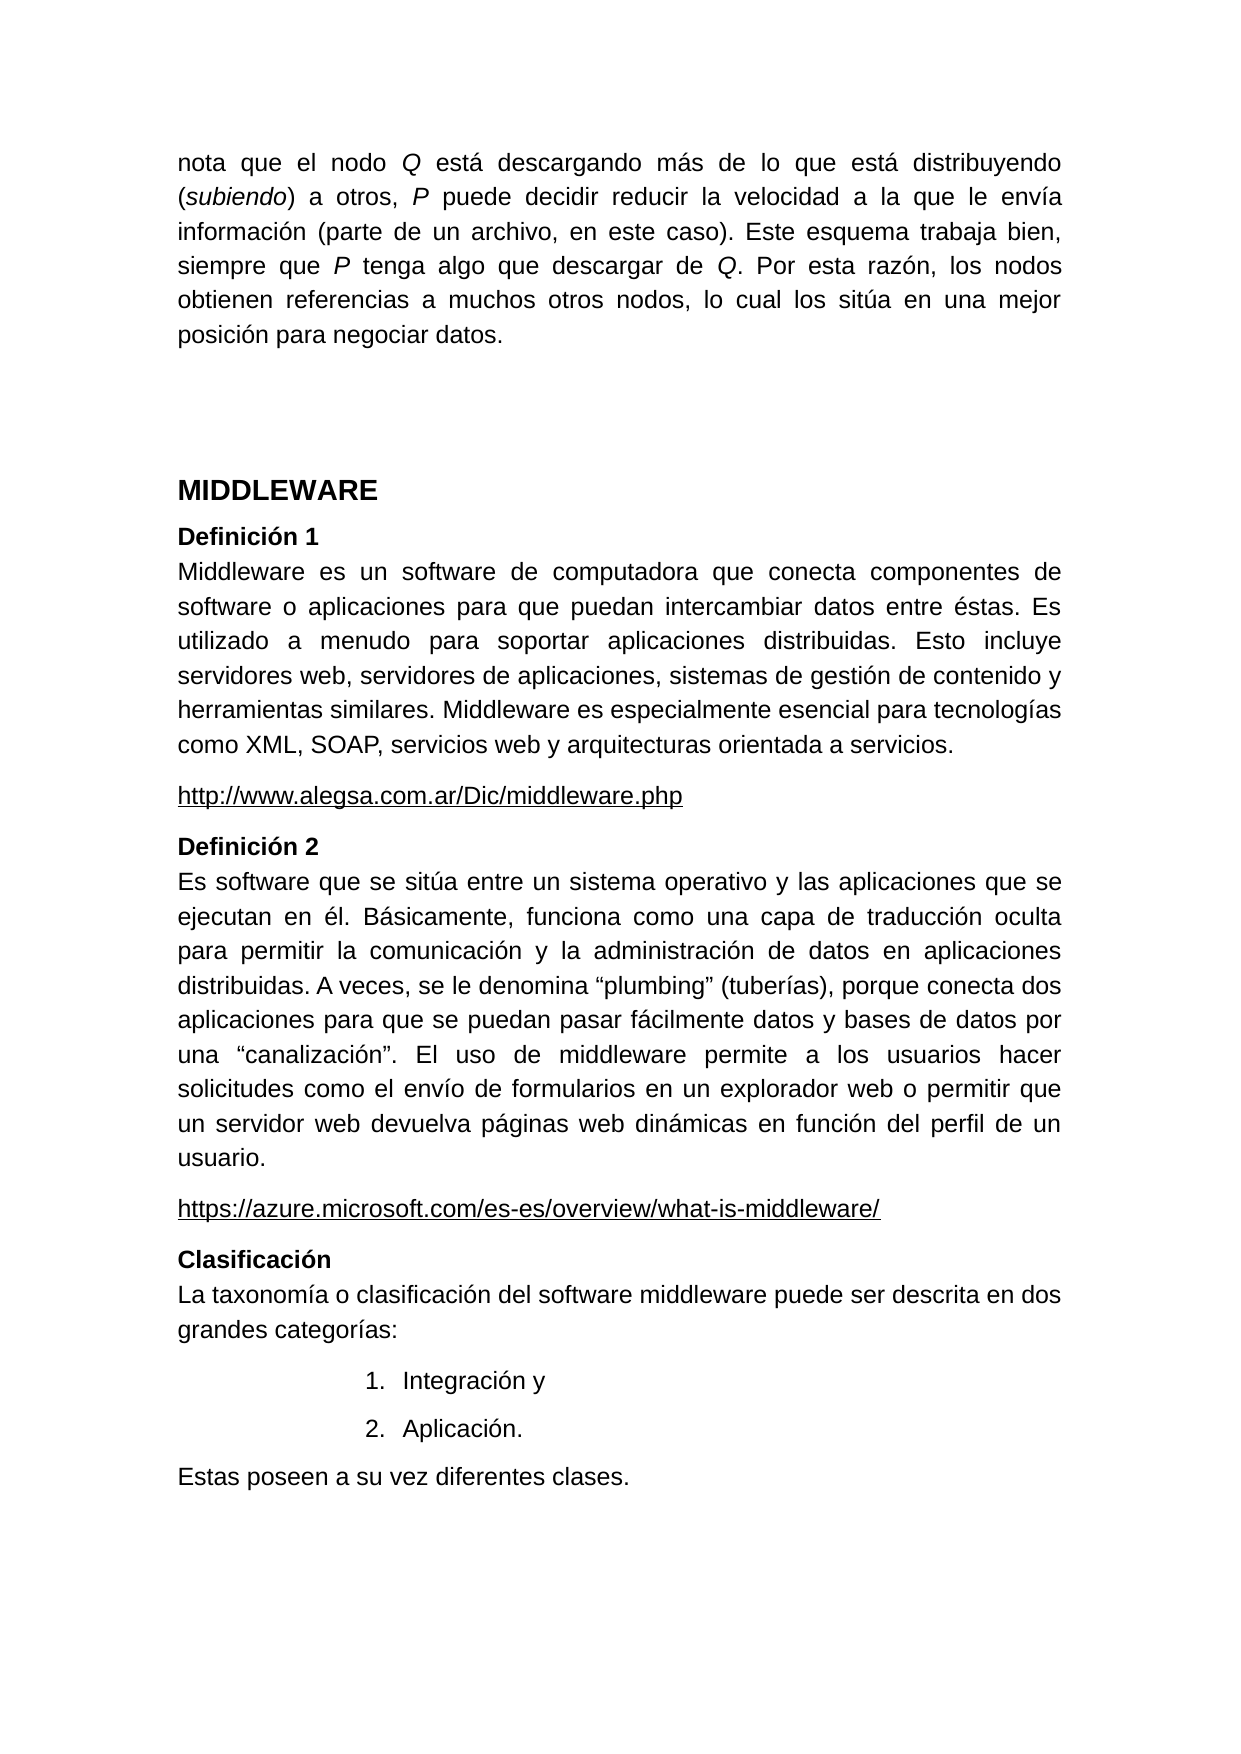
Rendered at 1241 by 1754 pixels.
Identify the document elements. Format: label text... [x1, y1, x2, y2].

text Middleware es un software de computadora que conecta componentes de software o aplicaciones para que puedan intercambiar datos entre éstas. Es utilizado a menudo para soportar aplicaciones distribuidas. Esto incluye servidores web, servidores de aplicaciones, sistemas de gestión de contenido y herramientas similares. Middleware es especialmente esencial para tecnologías como XML, SOAP, servicios web y arquitecturas orientada a servicios. [177, 557, 1063, 758]
subtitle Definición 1 [177, 522, 1063, 551]
text https://azure.microsoft.com/es-es/overview/what-is-middleware/ [177, 1194, 1063, 1223]
subtitle Clasificación [177, 1245, 1063, 1274]
text http://www.alegsa.com.ar/Dic/middleware.php [177, 781, 1063, 809]
subtitle MIDDLEWARE [177, 473, 1063, 507]
text La taxonomía o clasificación del software middleware puede ser descrita en dos grandes categorías: [177, 1281, 1063, 1344]
text Es software que se sitúa entre un sistema operativo y las aplicaciones que se ejecutan en él. Básicamente, funciona como una capa de traducción oculta para permitir la comunicación y la administración de datos en aplicaciones distribuidas. A veces, se le denomina “plumbing” (tuberías), porque conecta dos aplicaciones para que se puedan pasar fácilmente datos y bases de datos por una “canalización”. El uso de middleware permite a los usuarios hacer solicitudes como el envío de formularios en un explorador web o permitir que un servidor web devuelva páginas web dinámicas en función del perfil de un usuario. [177, 867, 1063, 1172]
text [177, 148, 1063, 349]
list Integración y [365, 1366, 1063, 1395]
list Aplicación. [365, 1414, 1063, 1443]
text Estas poseen a su vez diferentes clases. [177, 1462, 1063, 1490]
subtitle Definición 2 [177, 832, 1063, 861]
